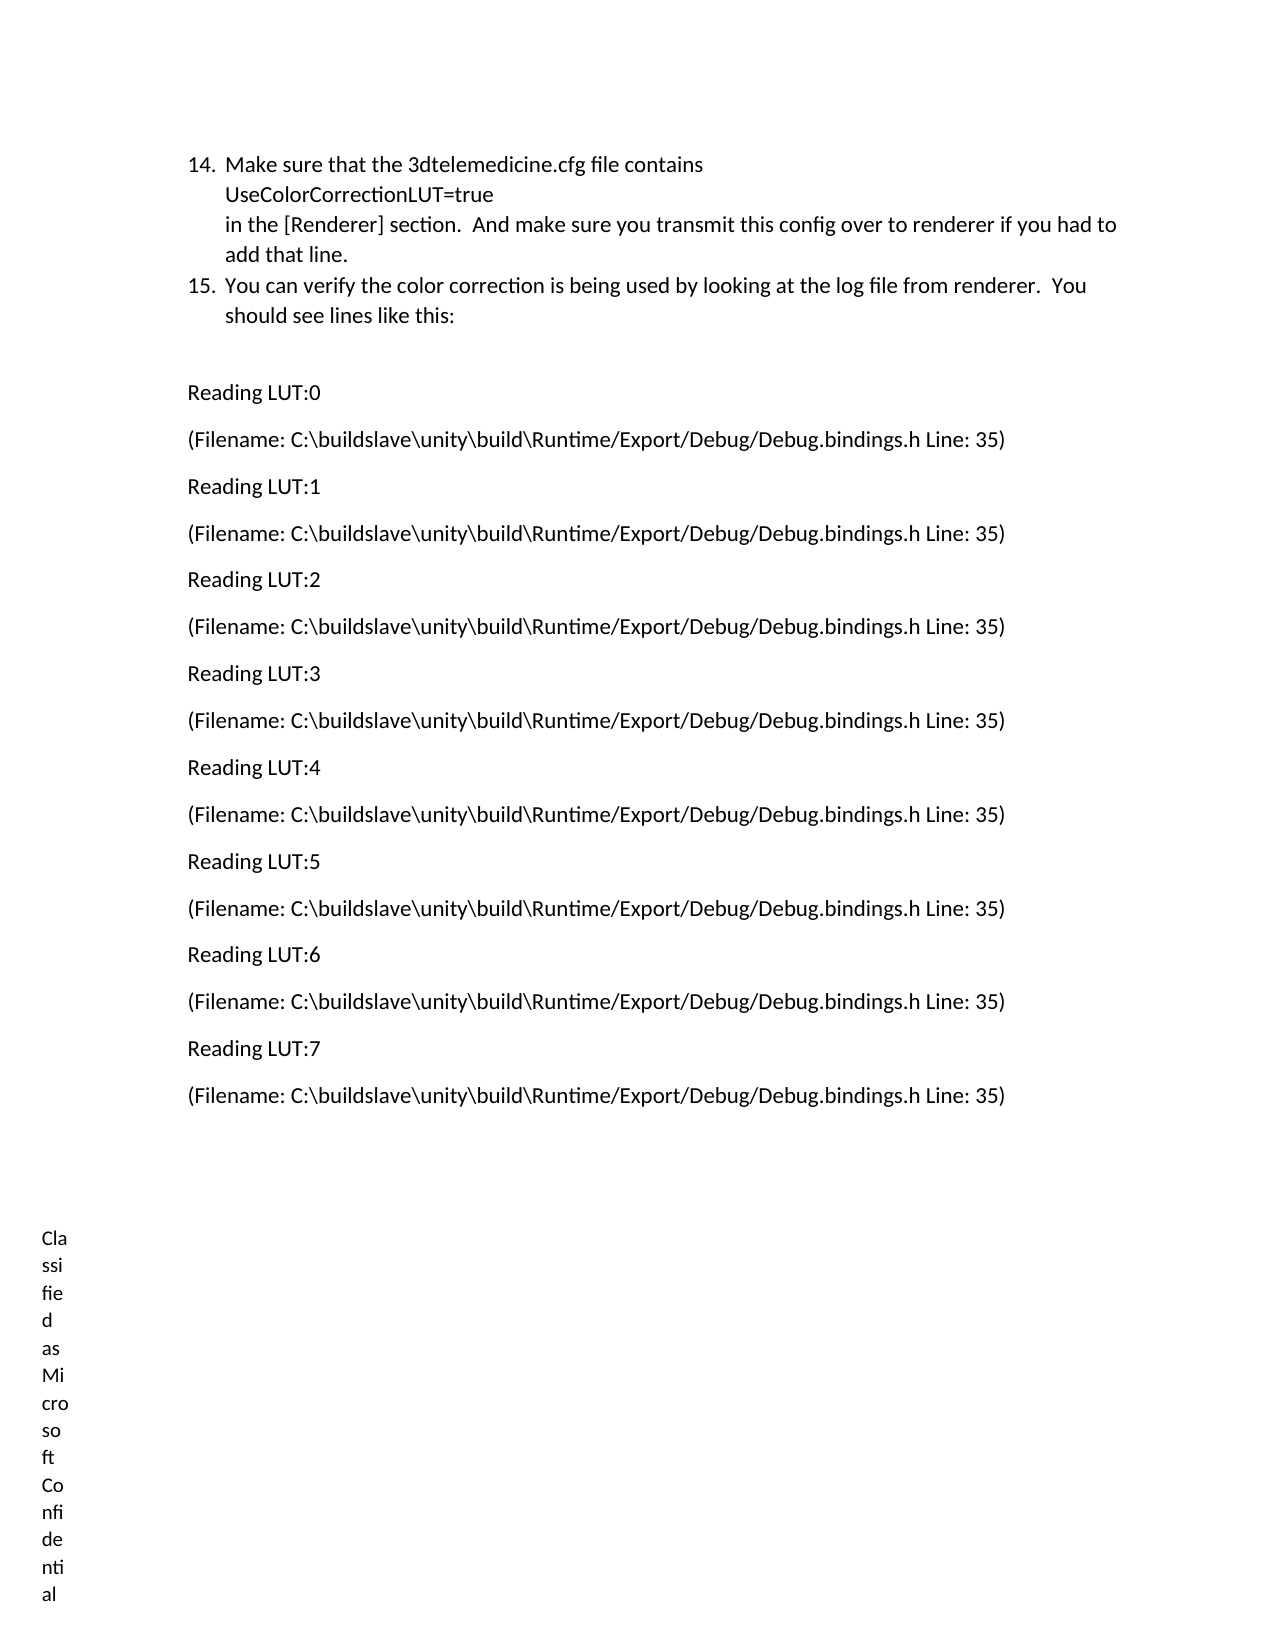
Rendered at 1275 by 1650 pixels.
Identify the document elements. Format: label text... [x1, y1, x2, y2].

text (Filename: C:\buildslave\unity\build\Runtime/Export/Debug/Debug.bindings.h Line: 35) [187, 987, 1125, 1016]
text (Filename: C:\buildslave\unity\build\Runtime/Export/Debug/Debug.bindings.h Line: 35) [187, 425, 1125, 453]
list You can verify the color correction is being used by looking at the log file from renderer. You should see lines like this: [187, 271, 1125, 329]
text Reading LUT:4 [187, 753, 1125, 781]
text (Filename: C:\buildslave\unity\build\Runtime/Export/Debug/Debug.bindings.h Line: 35) [187, 706, 1125, 734]
text (Filename: C:\buildslave\unity\build\Runtime/Export/Debug/Debug.bindings.h Line: 35) [187, 894, 1125, 922]
text (Filename: C:\buildslave\unity\build\Runtime/Export/Debug/Debug.bindings.h Line: 35) [187, 519, 1125, 547]
list Make sure that the 3dtelemedicine.cfg file contains UseColorCorrectionLUT=true in the [Renderer] section. And make sure you transmit this config over to renderer if you had to add that line. [187, 150, 1125, 269]
text Reading LUT:3 [187, 659, 1125, 687]
text Reading LUT:7 [187, 1034, 1125, 1062]
text Reading LUT:2 [187, 566, 1125, 594]
text (Filename: C:\buildslave\unity\build\Runtime/Export/Debug/Debug.bindings.h Line: 35) [187, 800, 1125, 828]
text (Filename: C:\buildslave\unity\build\Runtime/Export/Debug/Debug.bindings.h Line: 35) [187, 1081, 1125, 1109]
text (Filename: C:\buildslave\unity\build\Runtime/Export/Debug/Debug.bindings.h Line: 35) [187, 612, 1125, 641]
text Reading LUT:5 [187, 847, 1125, 875]
text Reading LUT:0 [187, 378, 1125, 406]
text Reading LUT:1 [187, 472, 1125, 500]
text Reading LUT:6 [187, 941, 1125, 969]
